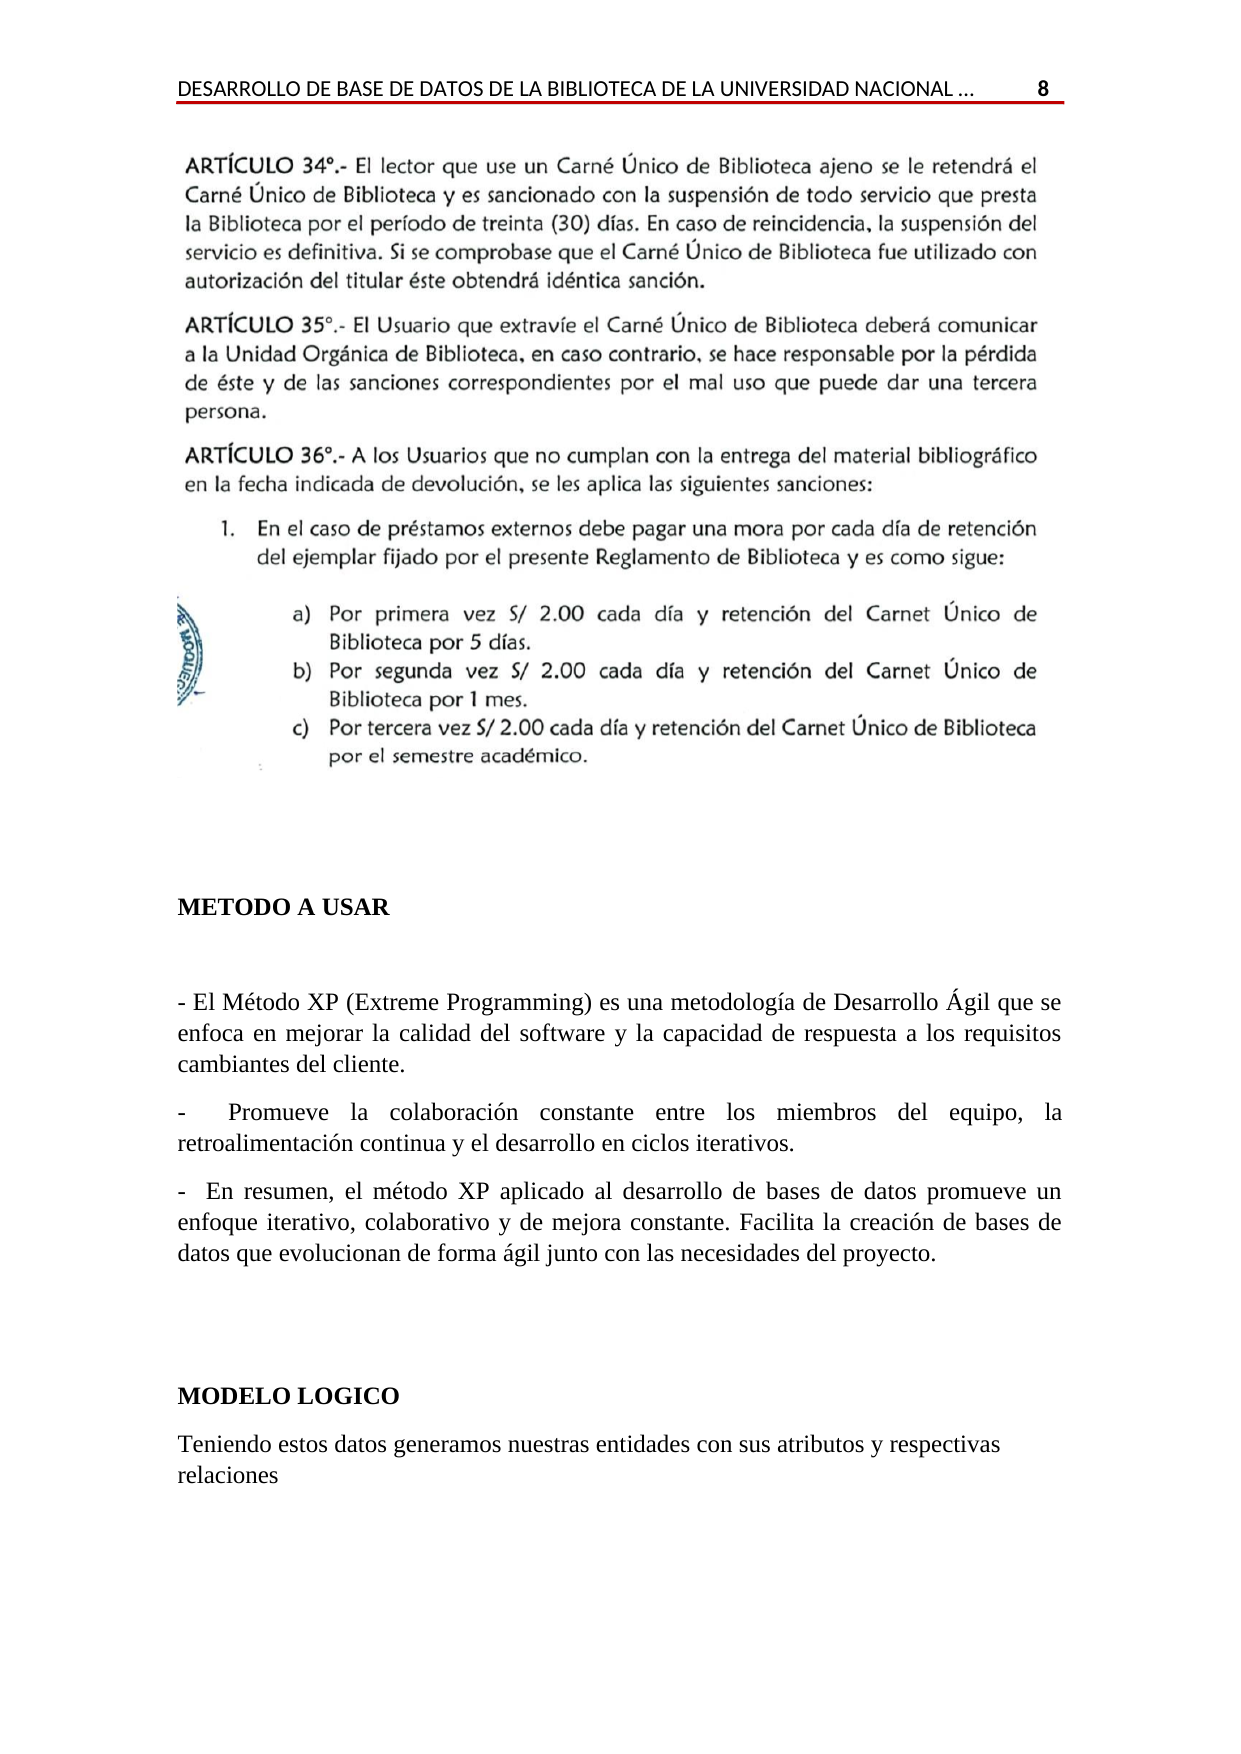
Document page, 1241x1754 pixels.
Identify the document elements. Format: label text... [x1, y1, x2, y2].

text Teniendo estos datos generamos nuestras entidades con sus atributos y respectivas relaciones [177, 1429, 1063, 1488]
text METODO A USAR [177, 892, 1063, 921]
text - Promueve la colaboración constante entre los miembros del equipo, la retroalimentación continua y el desarrollo en ciclos iterativos. [177, 1097, 1063, 1157]
text - En resumen, el método XP aplicado al desarrollo de bases de datos promueve un enfoque iterativo, colaborativo y de mejora constante. Facilita la creación de bases de datos que evolucionan de forma ágil junto con las necesidades del proyecto. [177, 1176, 1063, 1267]
picture [177, 147, 1063, 778]
text - El Método XP (Extreme Programming) es una metodología de Desarrollo Ágil que se enfoca en mejorar la calidad del software y la capacidad de respuesta a los requisitos cambiantes del cliente. [177, 987, 1063, 1078]
text MODELO LOGICO [177, 1381, 1063, 1410]
